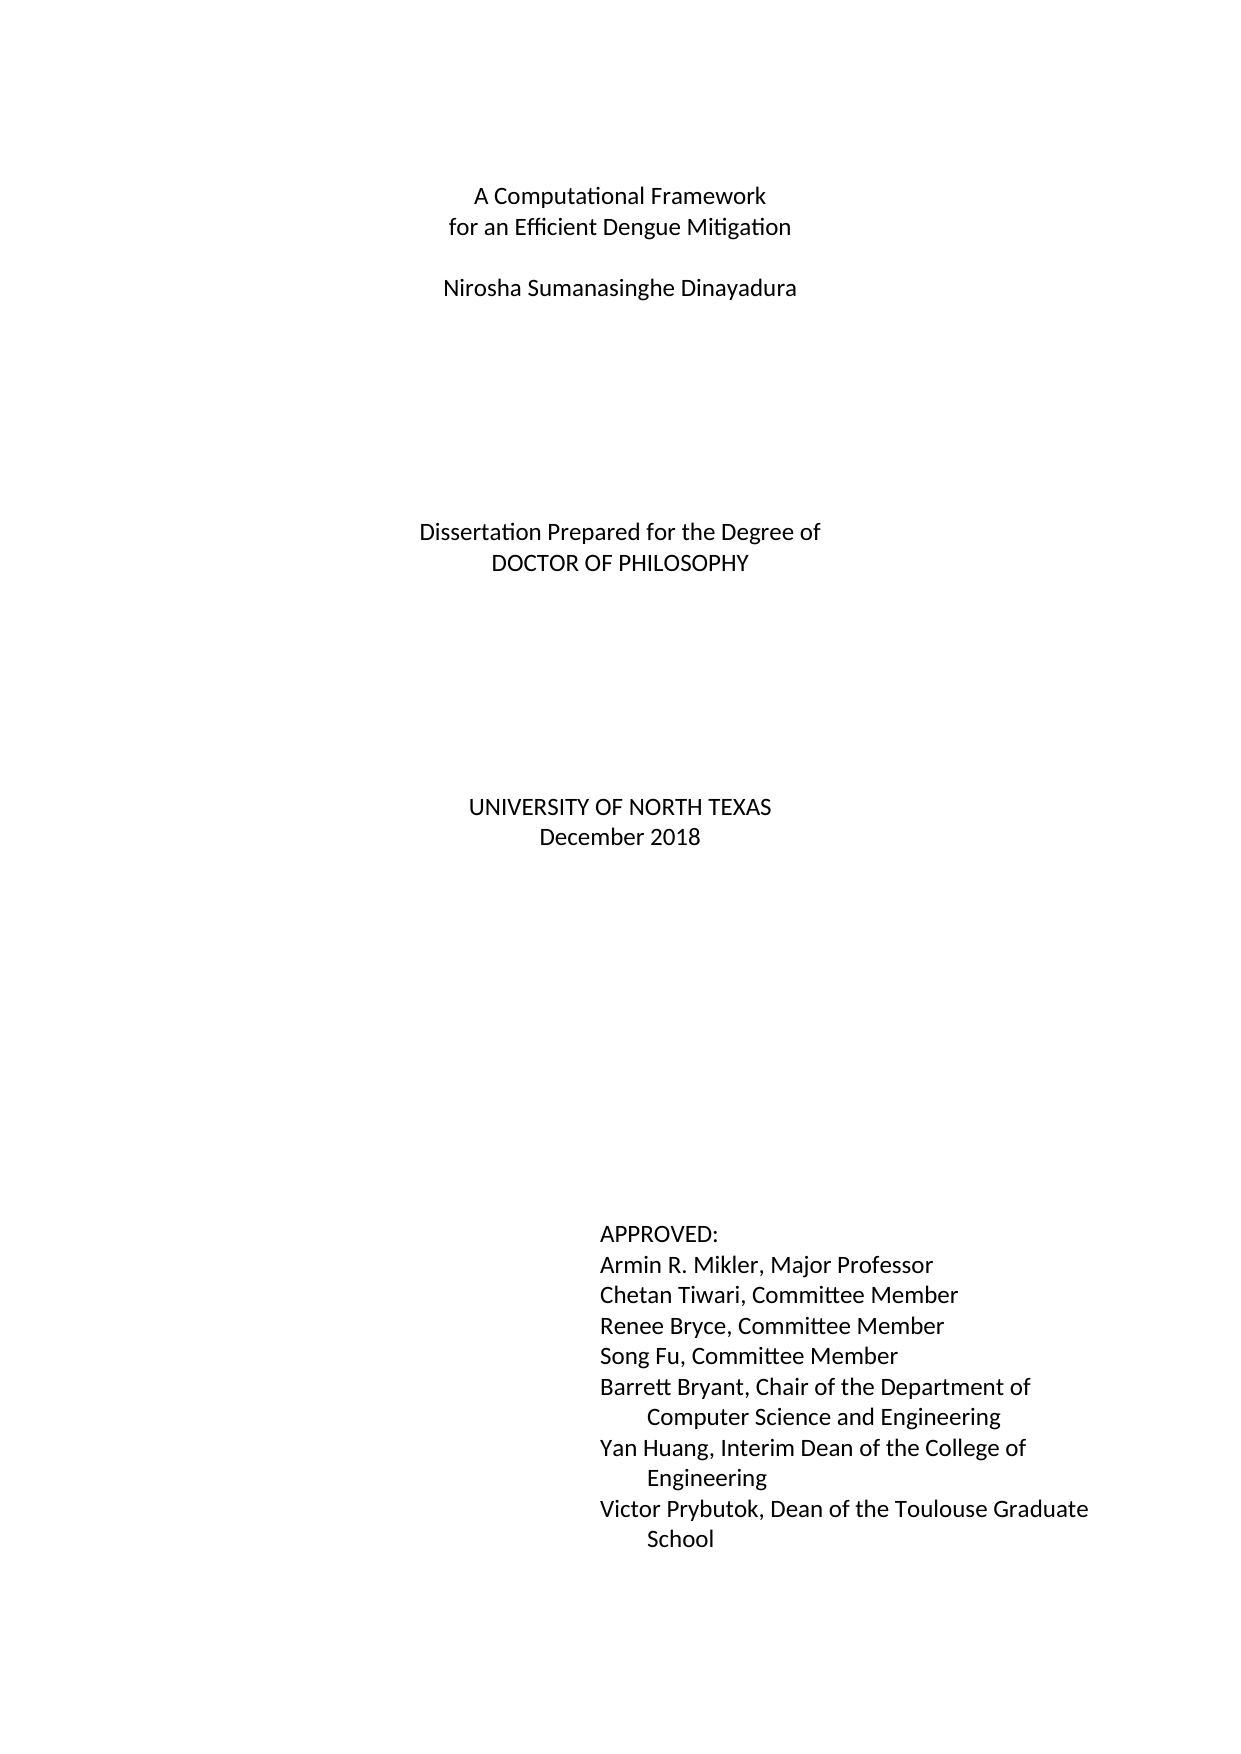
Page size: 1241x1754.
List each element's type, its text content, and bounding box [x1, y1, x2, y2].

text Chetan Tiwari, Committee Member [600, 1279, 1090, 1310]
text APPROVED: [600, 1218, 1090, 1249]
text A Computational Framework [150, 181, 1090, 211]
text for an Efficient Dengue Mitigation [150, 211, 1090, 242]
text December 2018 [150, 821, 1090, 852]
text Song Fu, Committee Member [600, 1340, 1090, 1371]
text UNIVERSITY OF NORTH TEXAS [150, 791, 1090, 821]
text Nirosha Sumanasinghe Dinayadura [150, 272, 1090, 303]
text Barrett Bryant, Chair of the Department of Computer Science and Engineering [600, 1371, 1090, 1432]
text Yan Huang, Interim Dean of the College of Engineering [600, 1432, 1090, 1493]
text Renee Bryce, Committee Member [600, 1310, 1090, 1340]
text Dissertation Prepared for the Degree of [150, 516, 1090, 547]
text DOCTOR OF PHILOSOPHY [150, 547, 1090, 577]
text Victor Prybutok, Dean of the Toulouse Graduate School [600, 1493, 1090, 1554]
text Armin R. Mikler, Major Professor [600, 1249, 1090, 1279]
